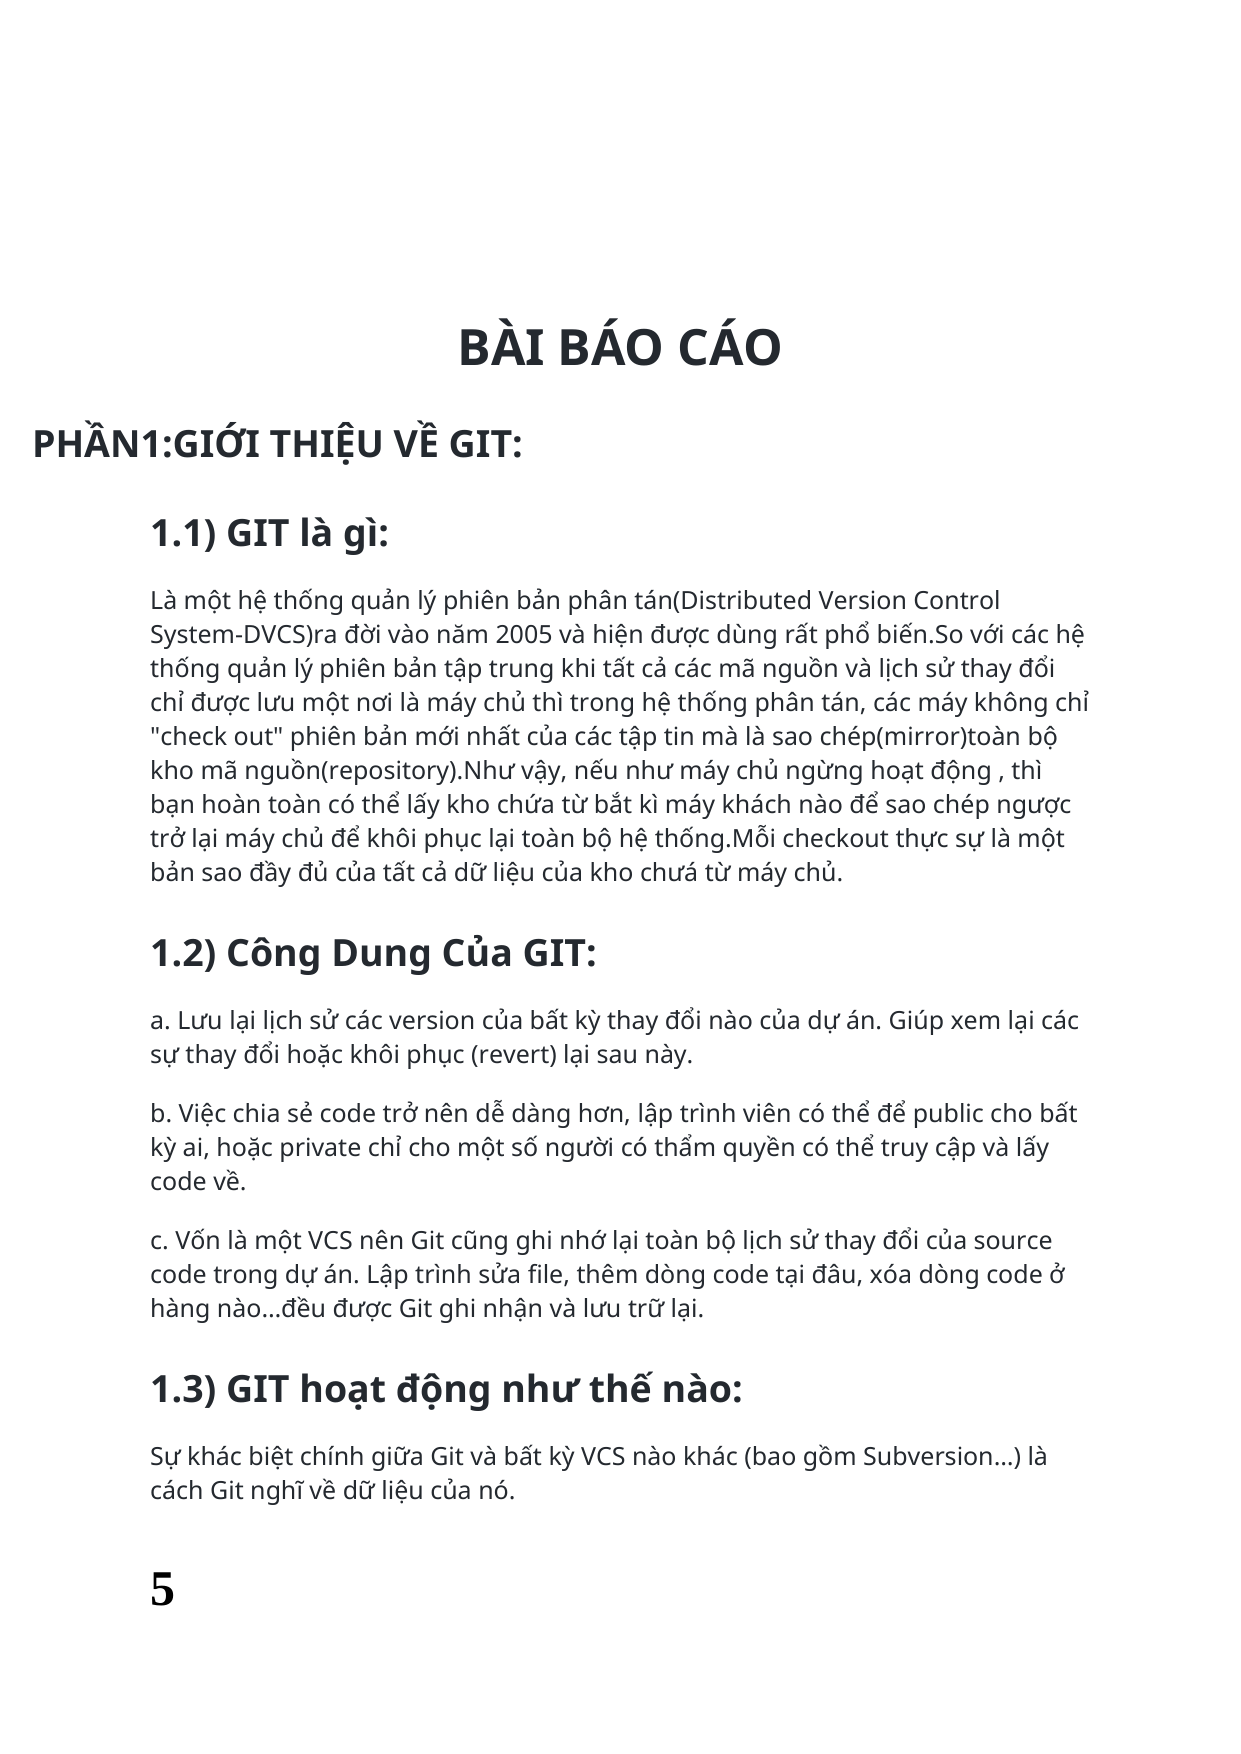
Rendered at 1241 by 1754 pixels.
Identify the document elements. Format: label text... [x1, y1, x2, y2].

text c. Vốn là một VCS nên Git cũng ghi nhớ lại toàn bộ lịch sử thay đổi của source code trong dự án. Lập trình sửa file, thêm dòng code tại đâu, xóa dòng code ở hàng nào…đều được Git ghi nhận và lưu trữ lại. [150, 1223, 1090, 1325]
subtitle 1.1) GIT là gì: [150, 506, 1090, 557]
text Sự khác biệt chính giữa Git và bất kỳ VCS nào khác (bao gồm Subversion…) là cách Git nghĩ về dữ liệu của nó. [150, 1438, 1090, 1507]
text a. Lưu lại lịch sử các version của bất kỳ thay đổi nào của dự án. Giúp xem lại các sự thay đổi hoặc khôi phục (revert) lại sau này. [150, 1002, 1090, 1071]
subtitle BÀI BÁO CÁO [150, 312, 1090, 380]
text Là một hệ thống quản lý phiên bản phân tán(Distributed Version Control System-DVCS)ra đời vào năm 2005 và hiện được dùng rất phổ biến.So với các hệ thống quản lý phiên bản tập trung khi tất cả các mã nguồn và lịch sử thay đổi chỉ được lưu một nơi là máy chủ thì trong hệ thống phân tán, các máy không chỉ "check out" phiên bản mới nhất của các tập tin mà là sao chép(mirror)toàn bộ kho mã nguồn(repository).Như vậy, nếu như máy chủ ngừng hoạt động , thì bạn hoàn toàn có thể lấy kho chứa từ bắt kì máy khách nào để sao chép ngược trở lại máy chủ để khôi phục lại toàn bộ hệ thống.Mỗi checkout thực sự là một bản sao đầy đủ của tất cả dữ liệu của kho chưá từ máy chủ. [150, 582, 1090, 889]
subtitle PHẦN1:GIỚI THIỆU VỀ GIT: [32, 418, 1090, 469]
text b. Việc chia sẻ code trở nên dễ dàng hơn, lập trình viên có thể để public cho bất kỳ ai, hoặc private chỉ cho một số người có thẩm quyền có thể truy cập và lấy code về. [150, 1096, 1090, 1198]
subtitle 1.2) Công Dung Của GIT: [150, 926, 1090, 977]
subtitle 1.3) GIT hoạt động như thế nào: [150, 1362, 1090, 1413]
